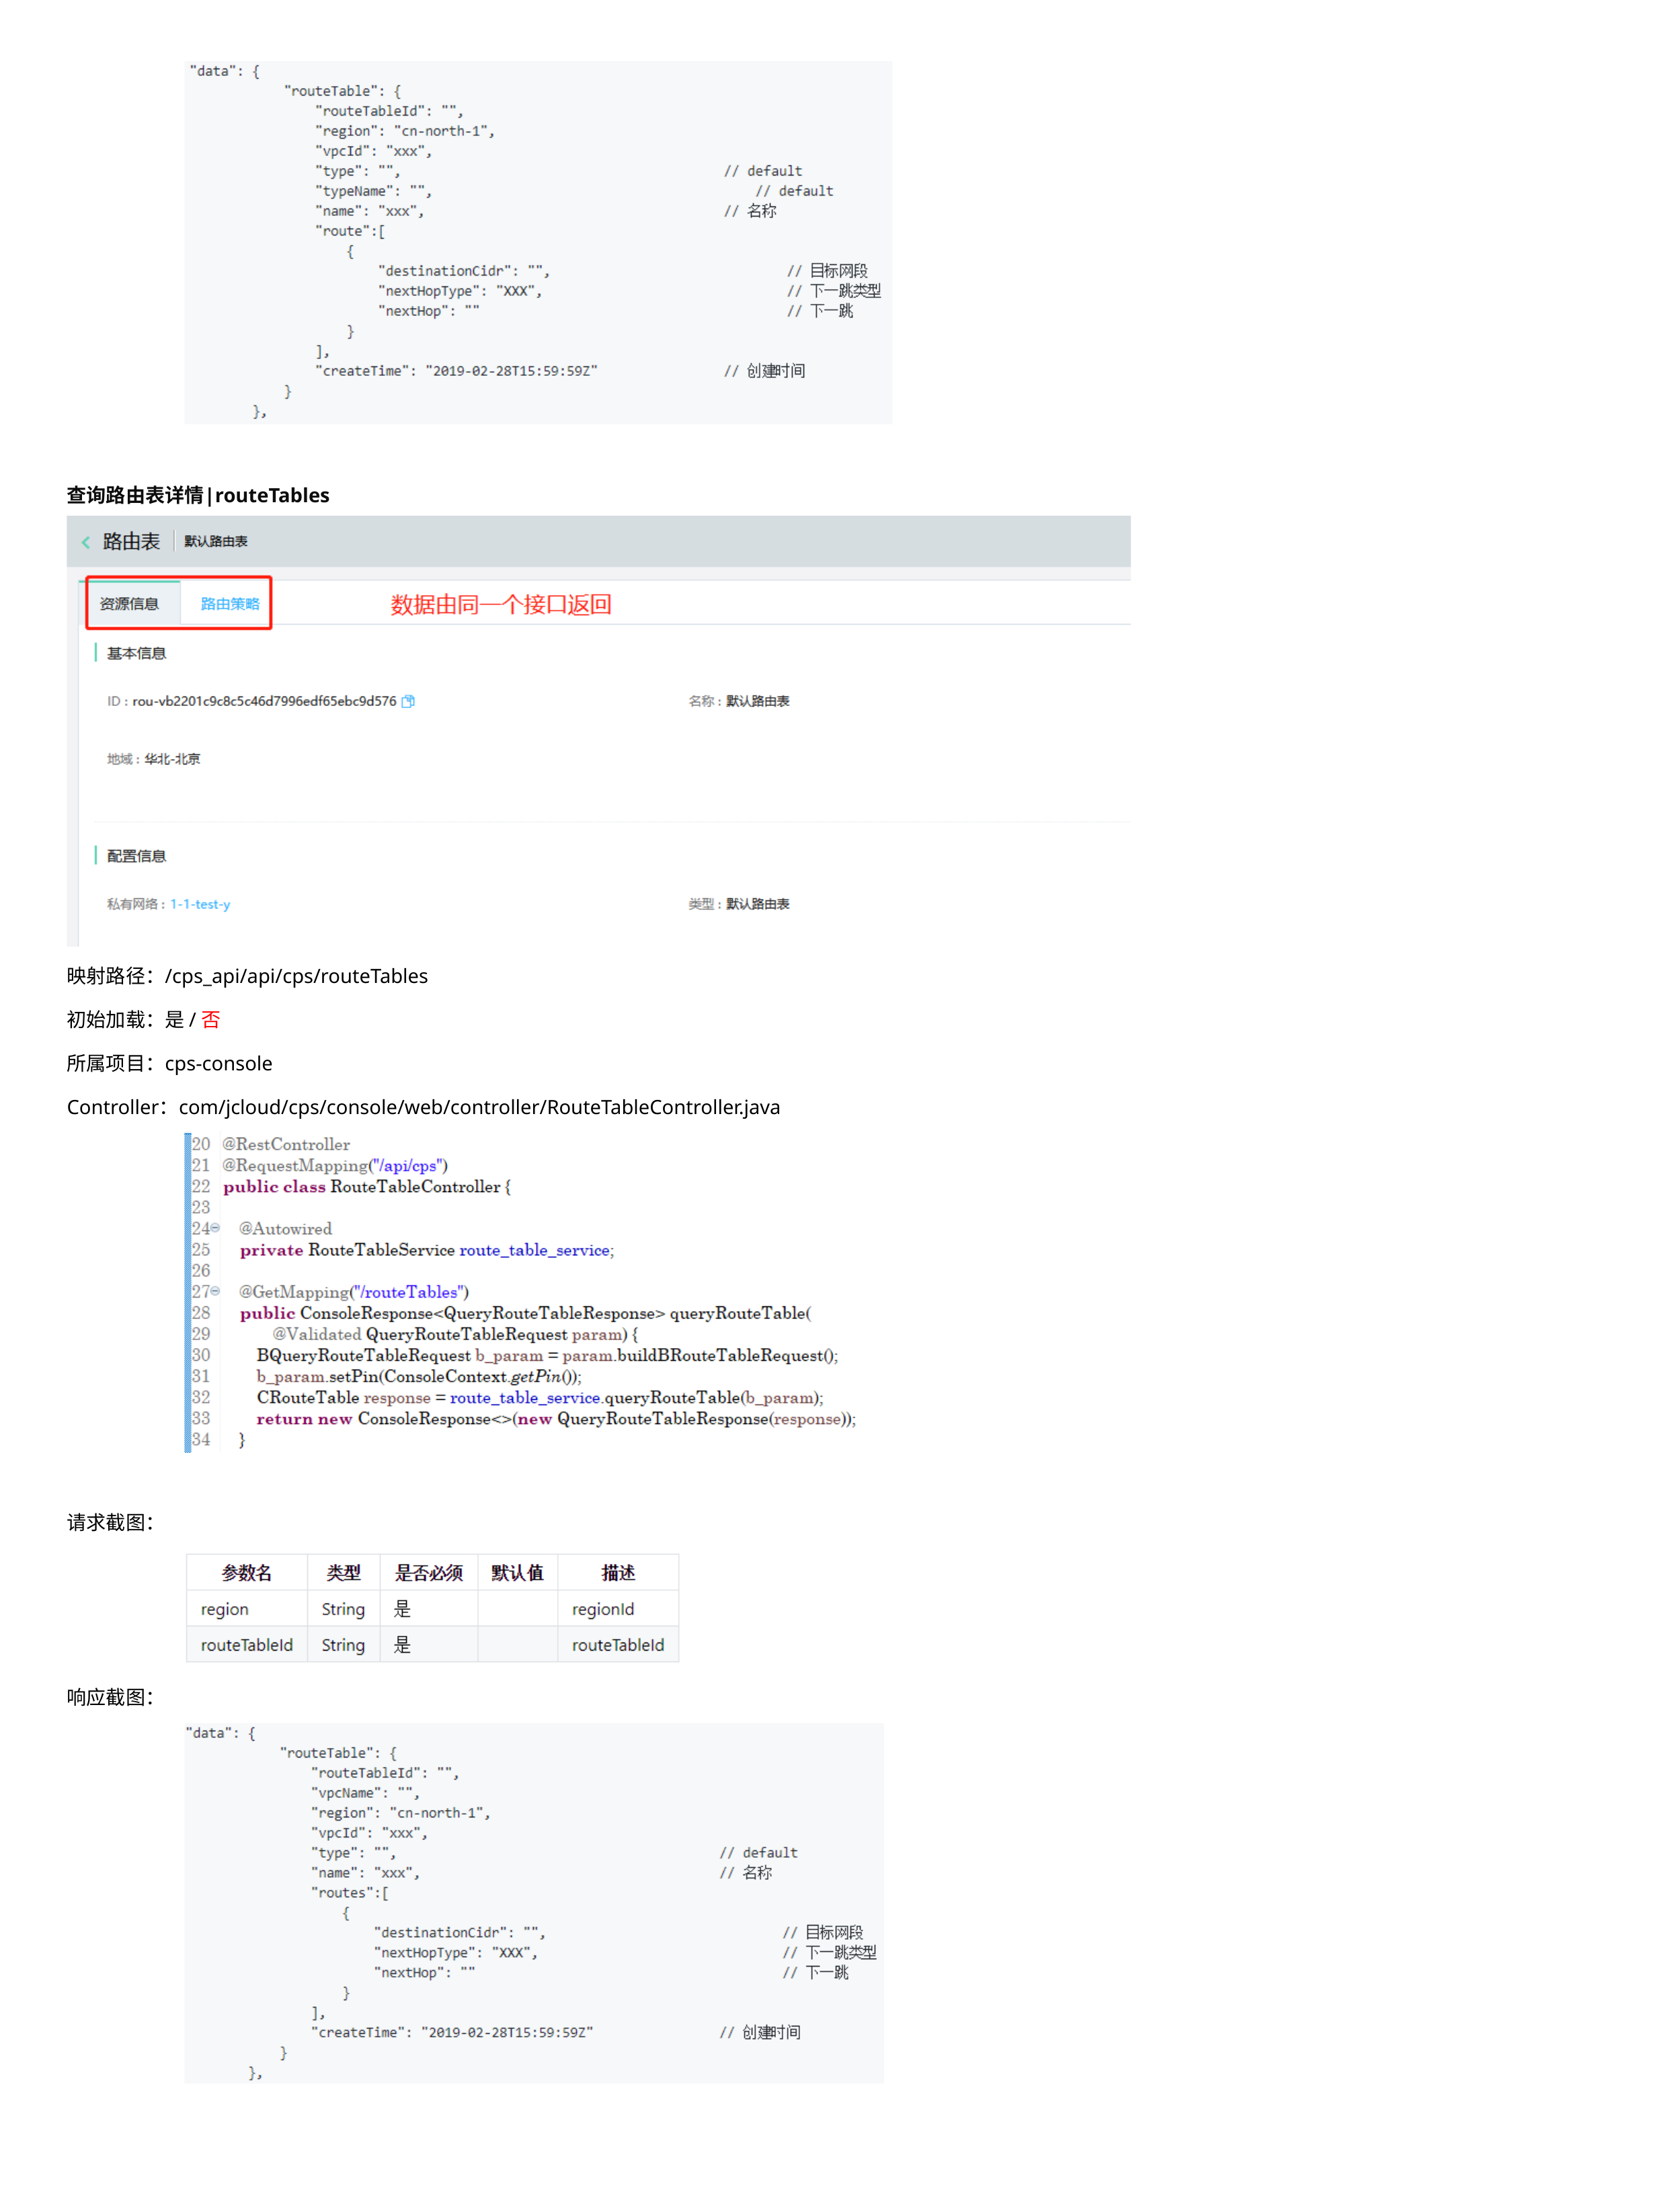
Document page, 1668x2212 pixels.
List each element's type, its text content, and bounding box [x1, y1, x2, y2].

text 初始加载：是 / 否 [67, 996, 1617, 1040]
picture [67, 516, 1131, 947]
text 请求截图： [67, 1499, 1617, 1543]
text 映射路径：/cps_api/api/cps/routeTables [67, 953, 1617, 996]
picture [184, 1552, 682, 1665]
text 响应截图： [67, 1674, 1617, 1718]
text Controller：com/jcloud/cps/console/web/controller/RouteTableController.java [67, 1084, 1617, 1128]
text 查询路由表详情|routeTables [67, 472, 1617, 516]
picture [184, 61, 893, 424]
picture [184, 1723, 884, 2084]
text 所属项目：cps-console [67, 1040, 1617, 1084]
picture [184, 1131, 867, 1453]
